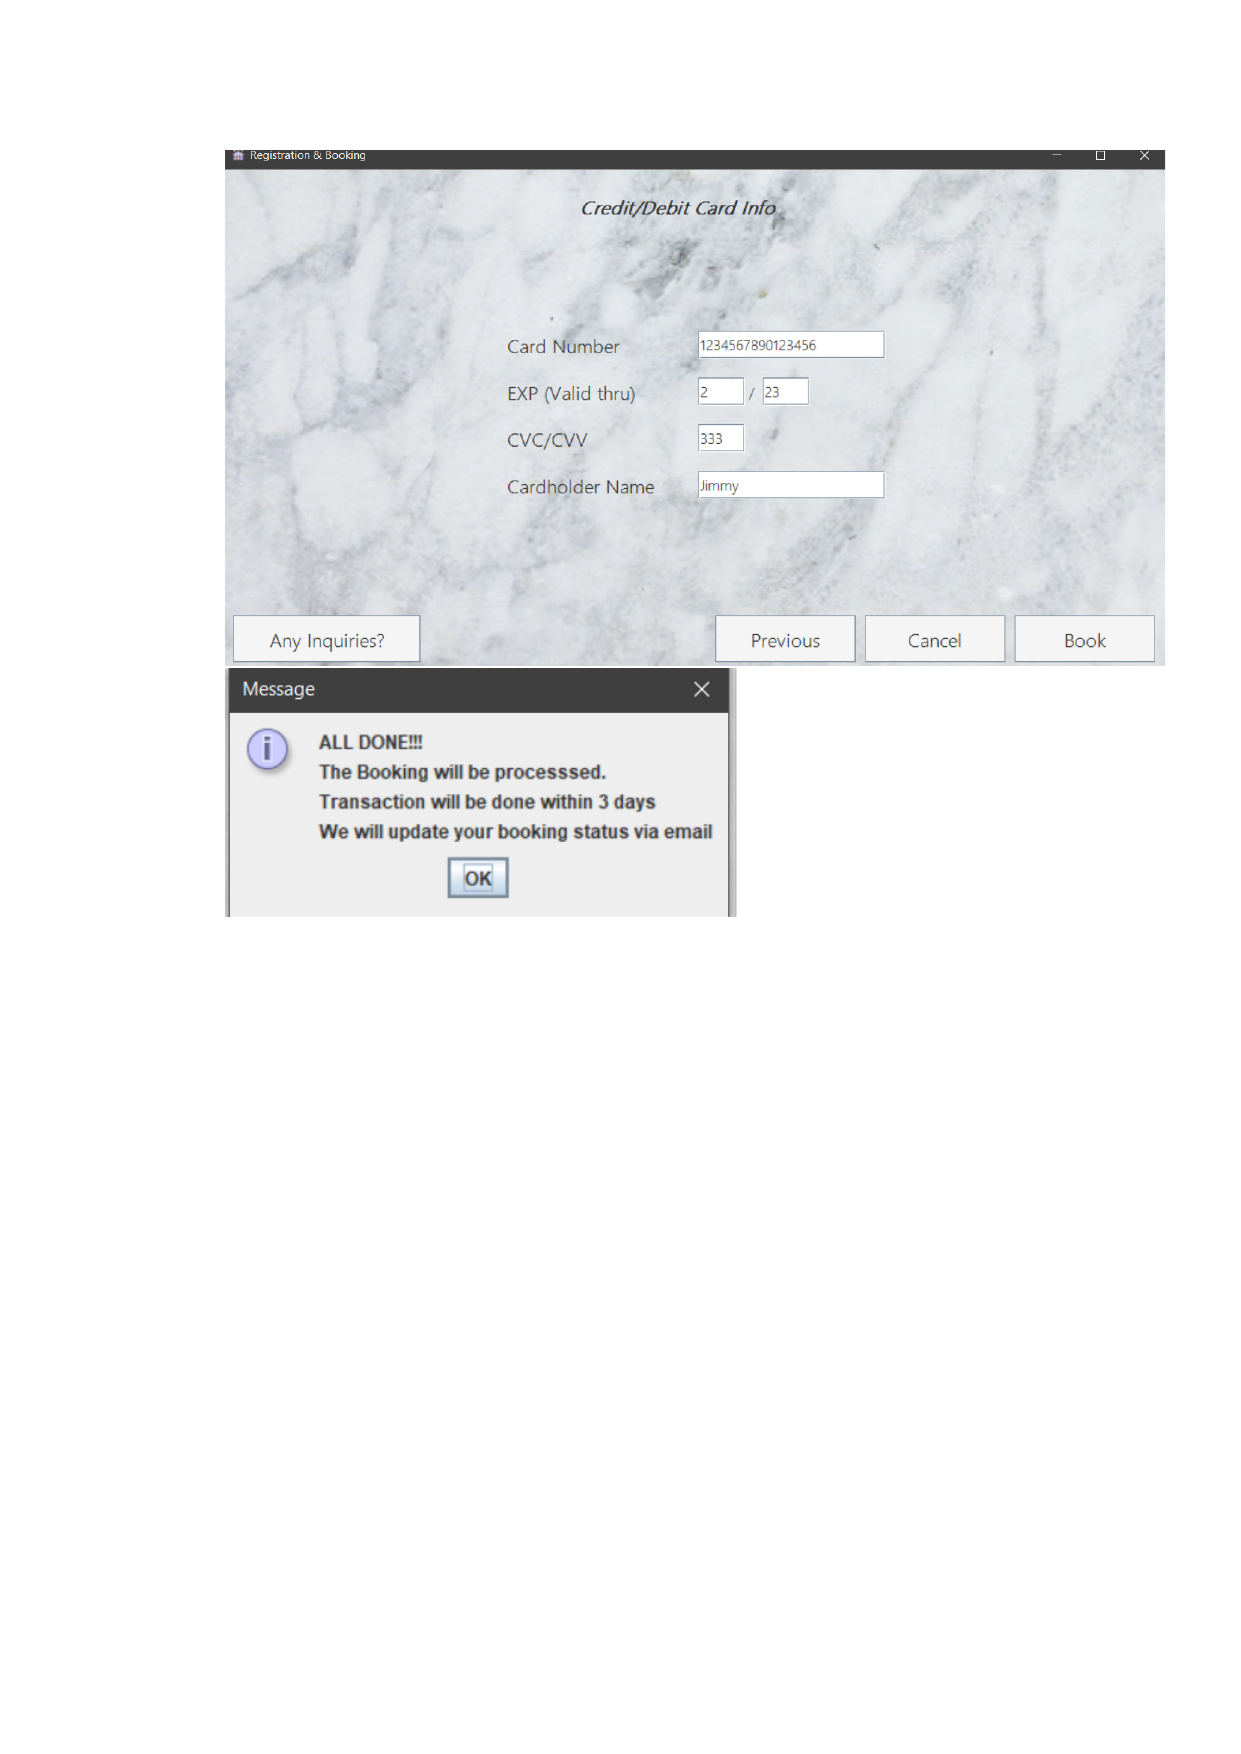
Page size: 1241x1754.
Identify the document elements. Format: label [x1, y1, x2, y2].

picture [225, 150, 1166, 666]
picture [225, 668, 737, 917]
